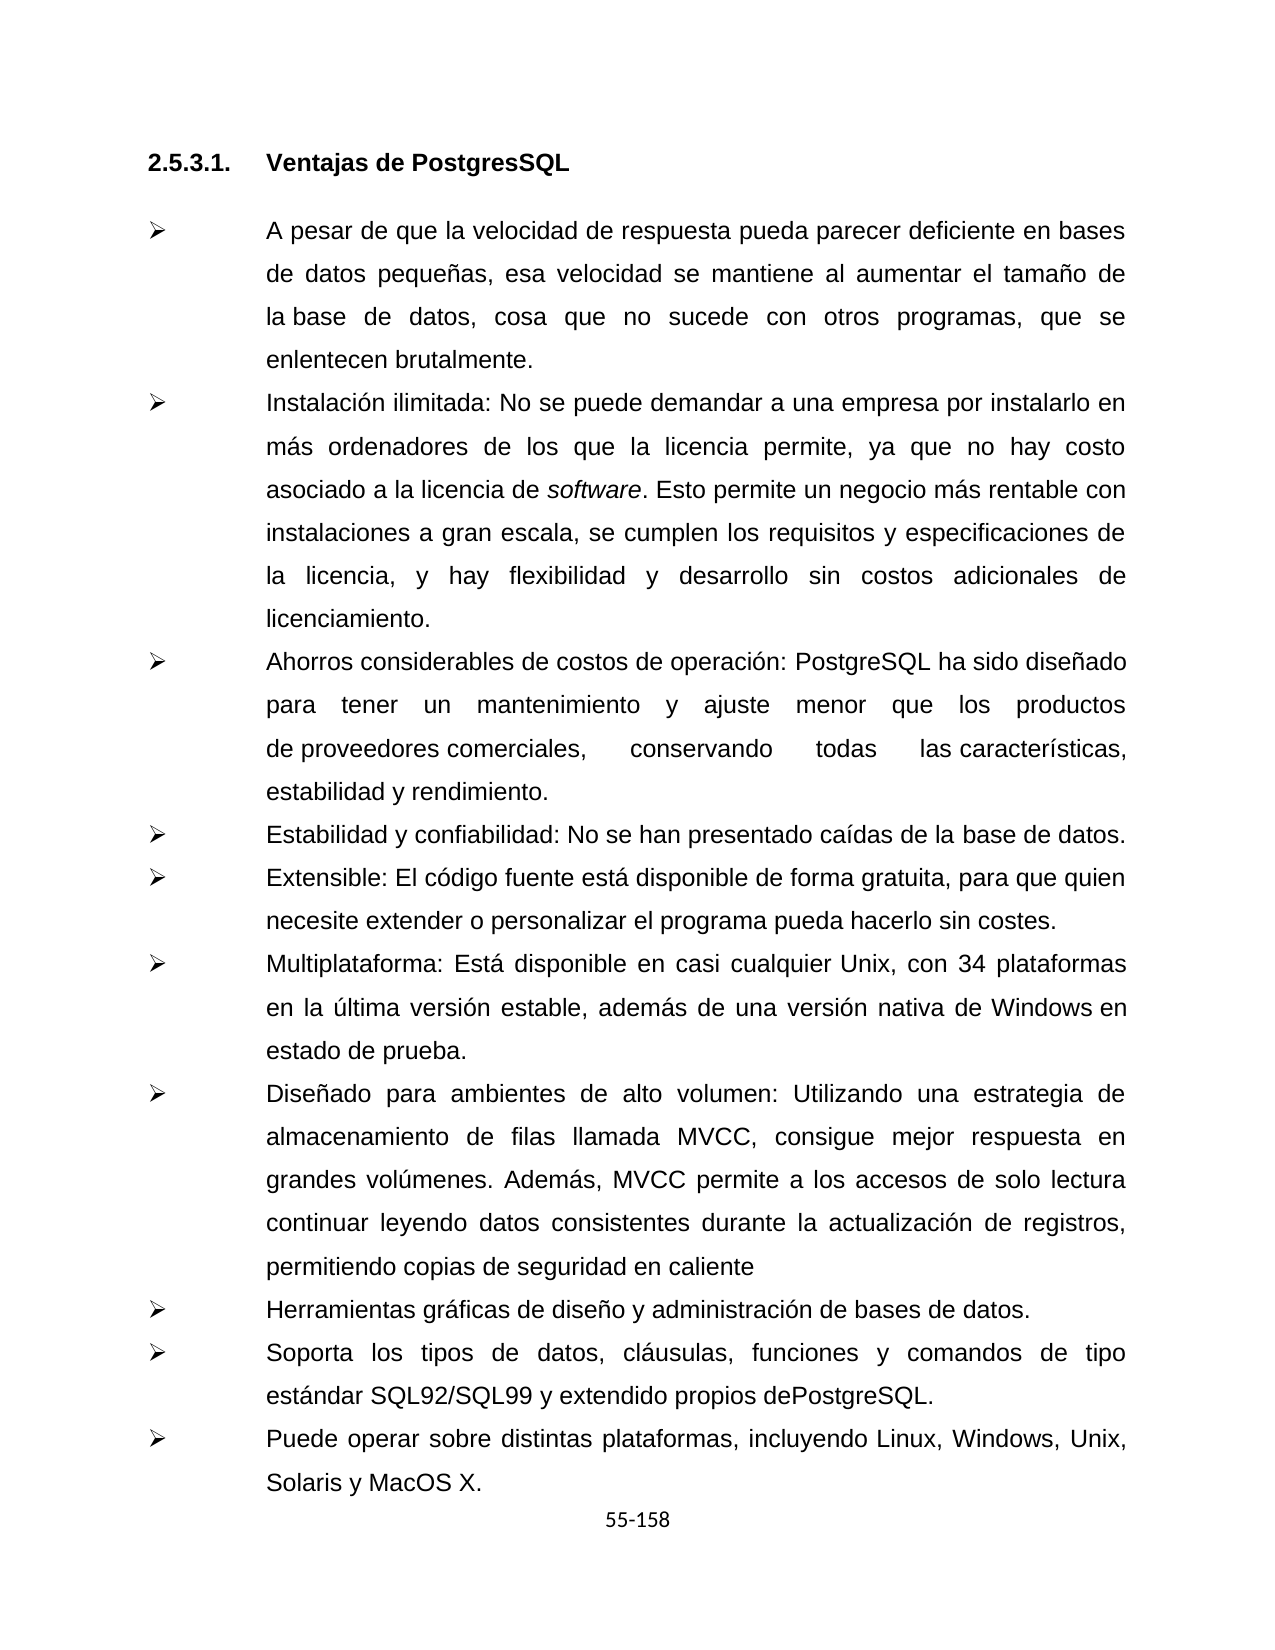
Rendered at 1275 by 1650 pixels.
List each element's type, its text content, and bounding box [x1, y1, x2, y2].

list Soporta los tipos de datos, cláusulas, funciones y comandos de tipo estándar SQL92/SQL99 y extendido propios dePostgreSQL. [148, 1338, 1127, 1410]
list Extensible: El código fuente está disponible de forma gratuita, para que quien necesite extender o personalizar el programa pueda hacerlo sin costes. [148, 863, 1127, 935]
list Estabilidad y confiabilidad: No se han presentado caídas de la base de datos. [148, 820, 1127, 849]
subtitle Ventajas de PostgresSQL [148, 148, 1127, 176]
list Diseñado para ambientes de alto volumen: Utilizando una estrategia de almacenamiento de filas llamada MVCC, consigue mejor respuesta en grandes volúmenes. Además, MVCC permite a los accesos de solo lectura continuar leyendo datos consistentes durante la actualización de registros, permitiendo copias de seguridad en caliente [148, 1079, 1127, 1280]
list Multiplataforma: Está disponible en casi cualquier Unix, con 34 plataformas en la última versión estable, además de una versión nativa de Windows en estado de prueba. [148, 949, 1127, 1064]
list Instalación ilimitada: No se puede demandar a una empresa por instalarlo en más ordenadores de los que la licencia permite, ya que no hay costo asociado a la licencia de software. Esto permite un negocio más rentable con instalaciones a gran escala, se cumplen los requisitos y especificaciones de la licencia, y hay flexibilidad y desarrollo sin costos adicionales de licenciamiento. [148, 388, 1127, 633]
list Puede operar sobre distintas plataformas, incluyendo Linux, Windows, Unix, Solaris y MacOS X. [148, 1424, 1127, 1496]
list A pesar de que la velocidad de respuesta pueda parecer deficiente en bases de datos pequeñas, esa velocidad se mantiene al aumentar el tamaño de la base de datos, cosa que no sucede con otros programas, que se enlentecen brutalmente. [148, 216, 1127, 374]
list Ahorros considerables de costos de operación: PostgreSQL ha sido diseñado para tener un mantenimiento y ajuste menor que los productos de proveedores comerciales, conservando todas las características, estabilidad y rendimiento. [148, 647, 1127, 806]
list Herramientas gráficas de diseño y administración de bases de datos. [148, 1295, 1127, 1323]
